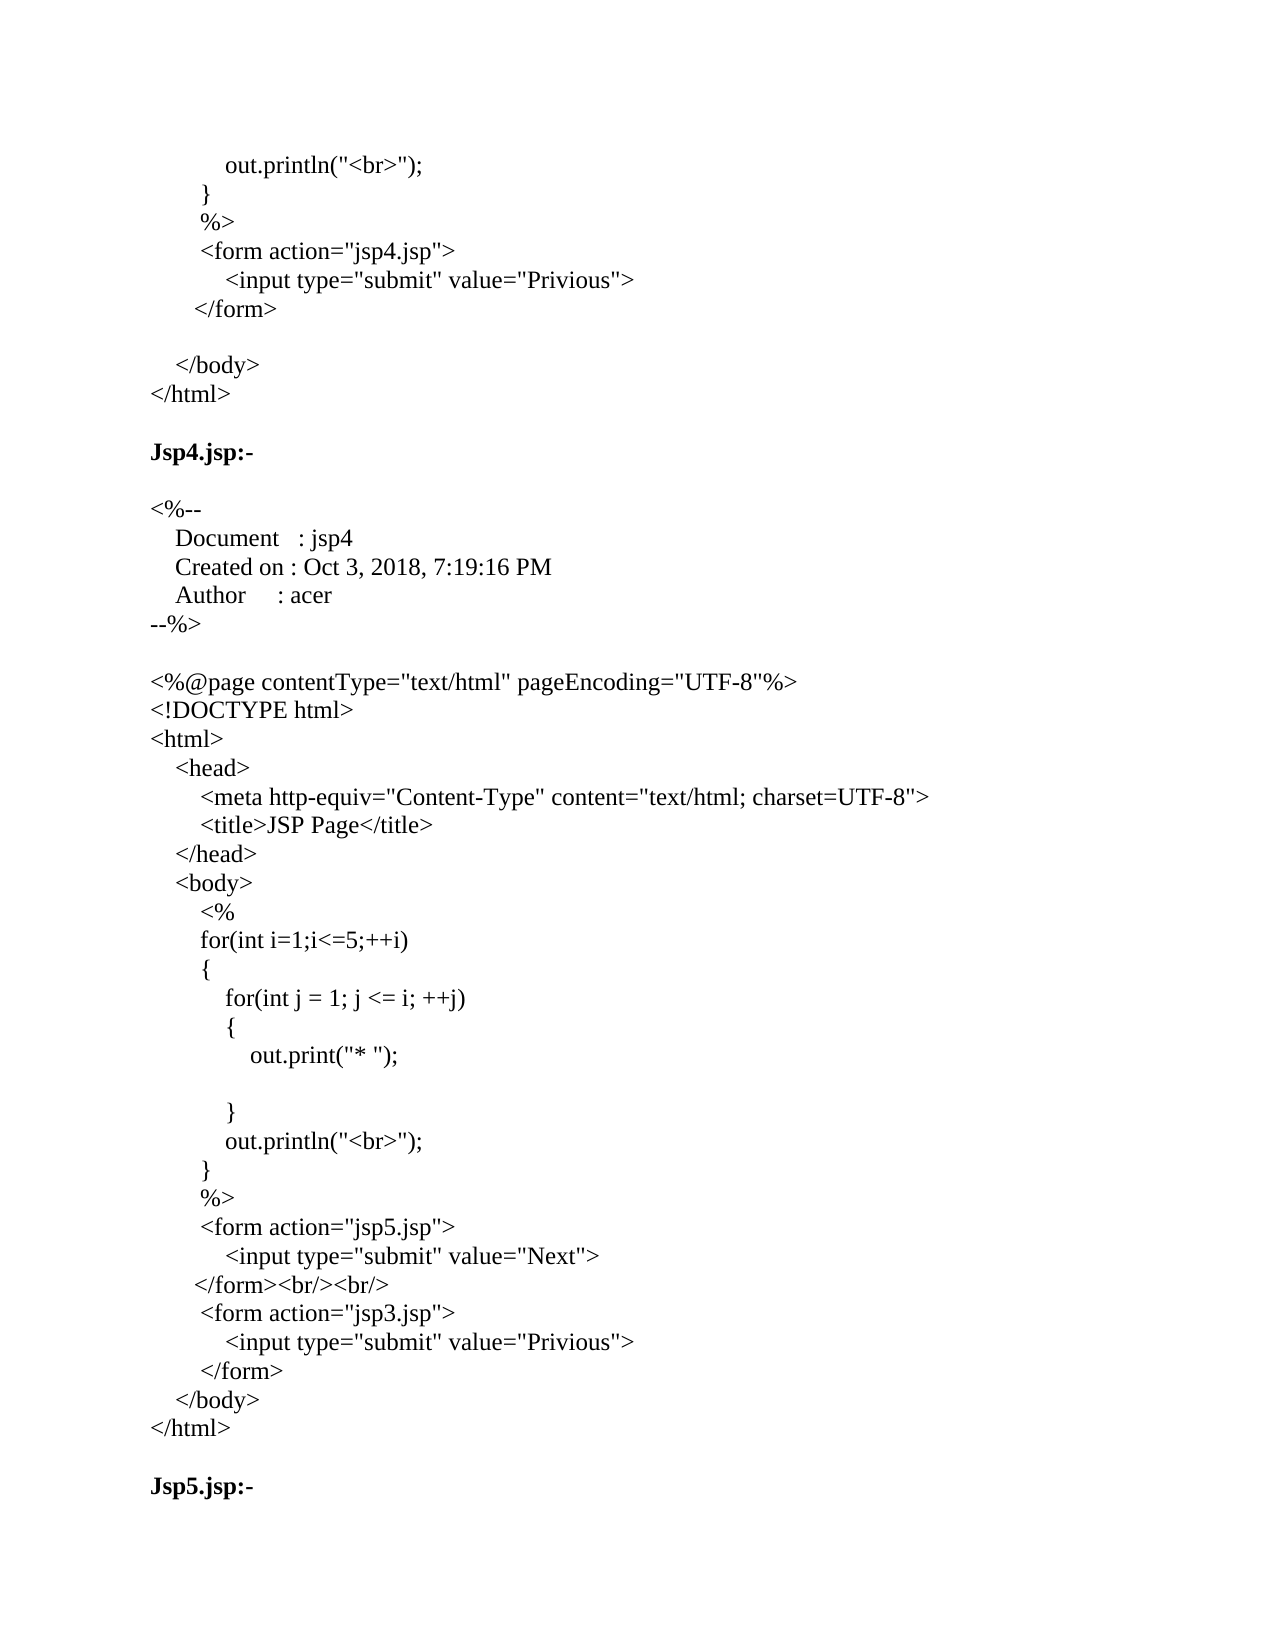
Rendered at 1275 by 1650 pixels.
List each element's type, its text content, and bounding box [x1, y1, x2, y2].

text --%> [150, 609, 1125, 638]
text </body> [150, 1385, 1125, 1413]
text </html> [150, 379, 1125, 408]
text { [150, 954, 1125, 983]
text <%@page contentType="text/html" pageEncoding="UTF-8"%> [150, 667, 1125, 696]
text <title>JSP Page</title> [150, 811, 1125, 839]
text Document : jsp4 [150, 523, 1125, 552]
text </form><br/><br/> [150, 1270, 1125, 1298]
text for(int i=1;i<=5;++i) [150, 926, 1125, 954]
text <input type="submit" value="Privious"> [150, 265, 1125, 294]
text } [150, 1155, 1125, 1183]
text Jsp5.jsp:- [150, 1471, 1125, 1500]
text } [150, 1097, 1125, 1126]
text <form action="jsp3.jsp"> [150, 1298, 1125, 1327]
text for(int j = 1; j <= i; ++j) [150, 983, 1125, 1012]
text %> [150, 207, 1125, 236]
text <!DOCTYPE html> [150, 696, 1125, 724]
text } [150, 179, 1125, 207]
text <% [150, 897, 1125, 926]
text </html> [150, 1413, 1125, 1442]
text <form action="jsp4.jsp"> [150, 236, 1125, 265]
text <body> [150, 868, 1125, 897]
text <head> [150, 753, 1125, 782]
text Created on : Oct 3, 2018, 7:19:16 PM [150, 552, 1125, 581]
text <form action="jsp5.jsp"> [150, 1212, 1125, 1241]
text </body> [150, 351, 1125, 379]
text <html> [150, 724, 1125, 753]
text <input type="submit" value="Next"> [150, 1241, 1125, 1270]
text %> [150, 1183, 1125, 1212]
text <%-- [150, 494, 1125, 523]
text <meta http-equiv="Content-Type" content="text/html; charset=UTF-8"> [150, 782, 1125, 811]
text out.println("<br>"); [150, 1126, 1125, 1155]
text </form> [150, 1356, 1125, 1385]
text { [150, 1012, 1125, 1041]
text </form> [150, 294, 1125, 322]
text out.print("* "); [150, 1041, 1125, 1069]
text Jsp4.jsp:- [150, 437, 1125, 466]
text Author : acer [150, 581, 1125, 609]
text </head> [150, 839, 1125, 868]
text out.println("<br>"); [150, 150, 1125, 179]
text <input type="submit" value="Privious"> [150, 1327, 1125, 1356]
